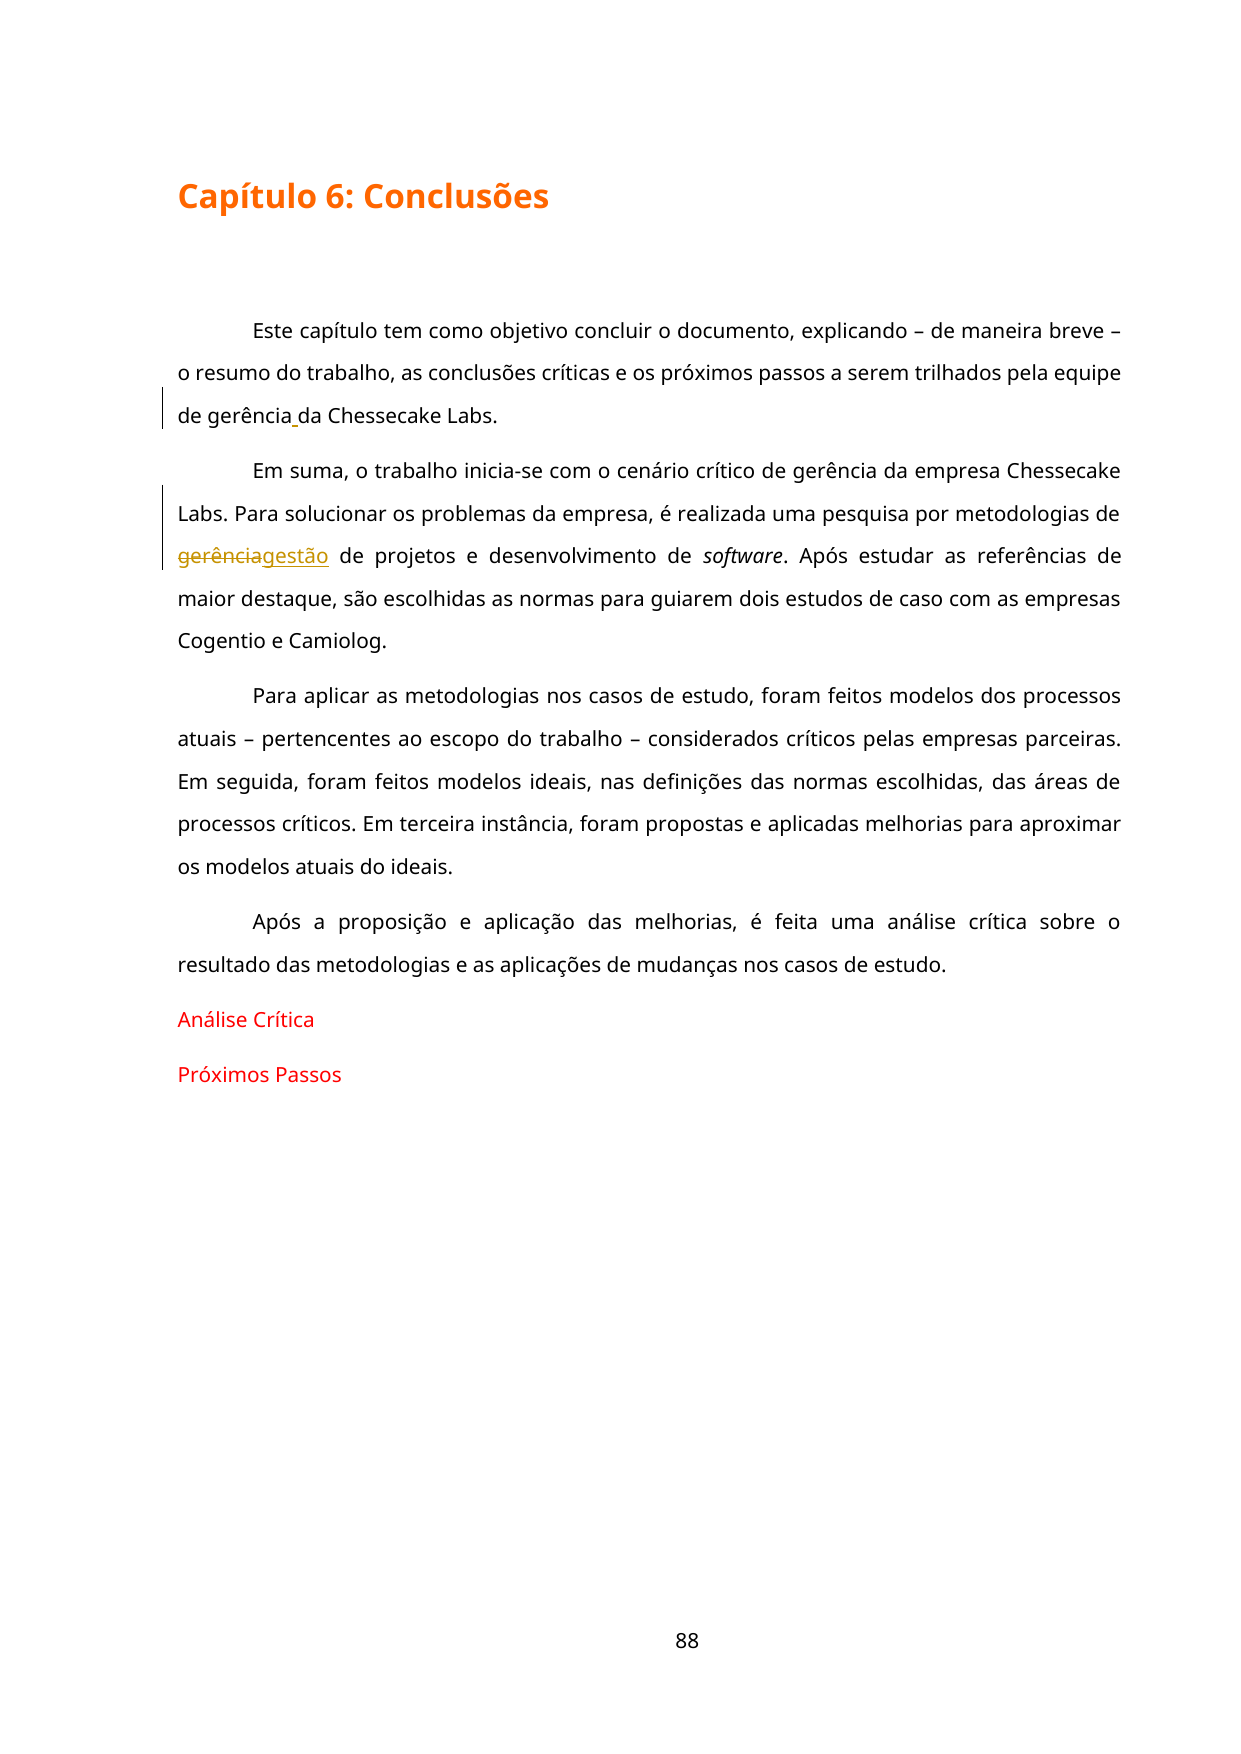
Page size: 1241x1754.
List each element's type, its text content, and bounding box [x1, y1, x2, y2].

text Este capítulo tem como objetivo concluir o documento, explicando – de maneira breve – o resumo do trabalho, as conclusões críticas e os próximos passos a serem trilhados pela equipe de gerênciada Chessecake Labs. [177, 316, 1122, 429]
text Após a proposição e aplicação das melhorias, é feita uma análise crítica sobre o resultado das metodologias e as aplicações de mudanças nos casos de estudo. [177, 907, 1122, 978]
subtitle Conclusões [177, 173, 1122, 218]
text Próximos Passos [177, 1060, 1122, 1088]
text Em suma, o trabalho inicia-se com o cenário crítico de gerência da empresa Chessecake Labs. Para solucionar os problemas da empresa, é realizada uma pesquisa por metodologias de de projetos e desenvolvimento de software. Após estudar as referências de maior destaque, são escolhidas as normas para guiarem dois estudos de caso com as empresas Cogentio e Camiolog. [177, 456, 1122, 655]
text Análise Crítica [177, 1005, 1122, 1033]
text Para aplicar as metodologias nos casos de estudo, foram feitos modelos dos processos atuais – pertencentes ao escopo do trabalho – considerados críticos pelas empresas parceiras. Em seguida, foram feitos modelos ideais, nas definições das normas escolhidas, das áreas de processos críticos. Em terceira instância, foram propostas e aplicadas melhorias para aproximar os modelos atuais do ideais. [177, 682, 1122, 881]
